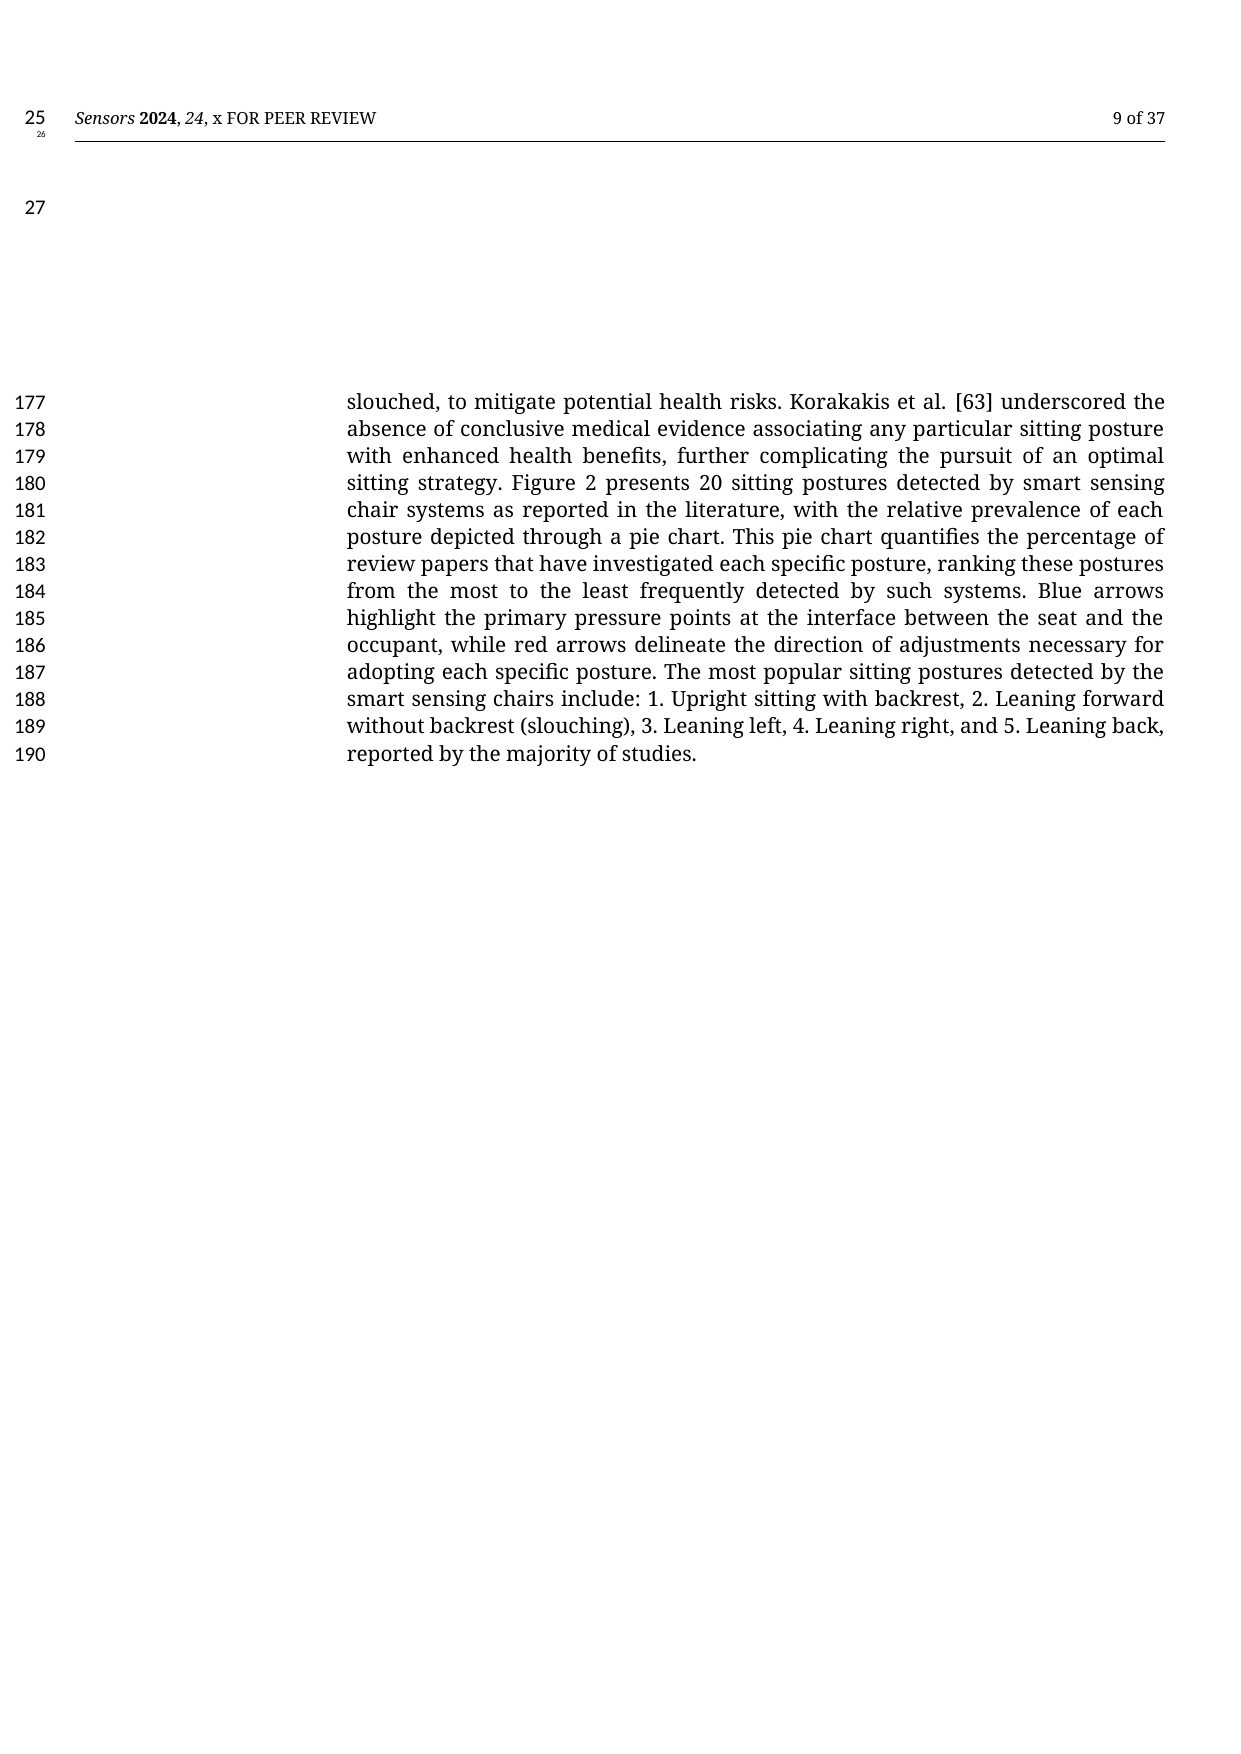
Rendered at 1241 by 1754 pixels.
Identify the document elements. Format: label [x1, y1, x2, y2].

text [347, 388, 1165, 767]
